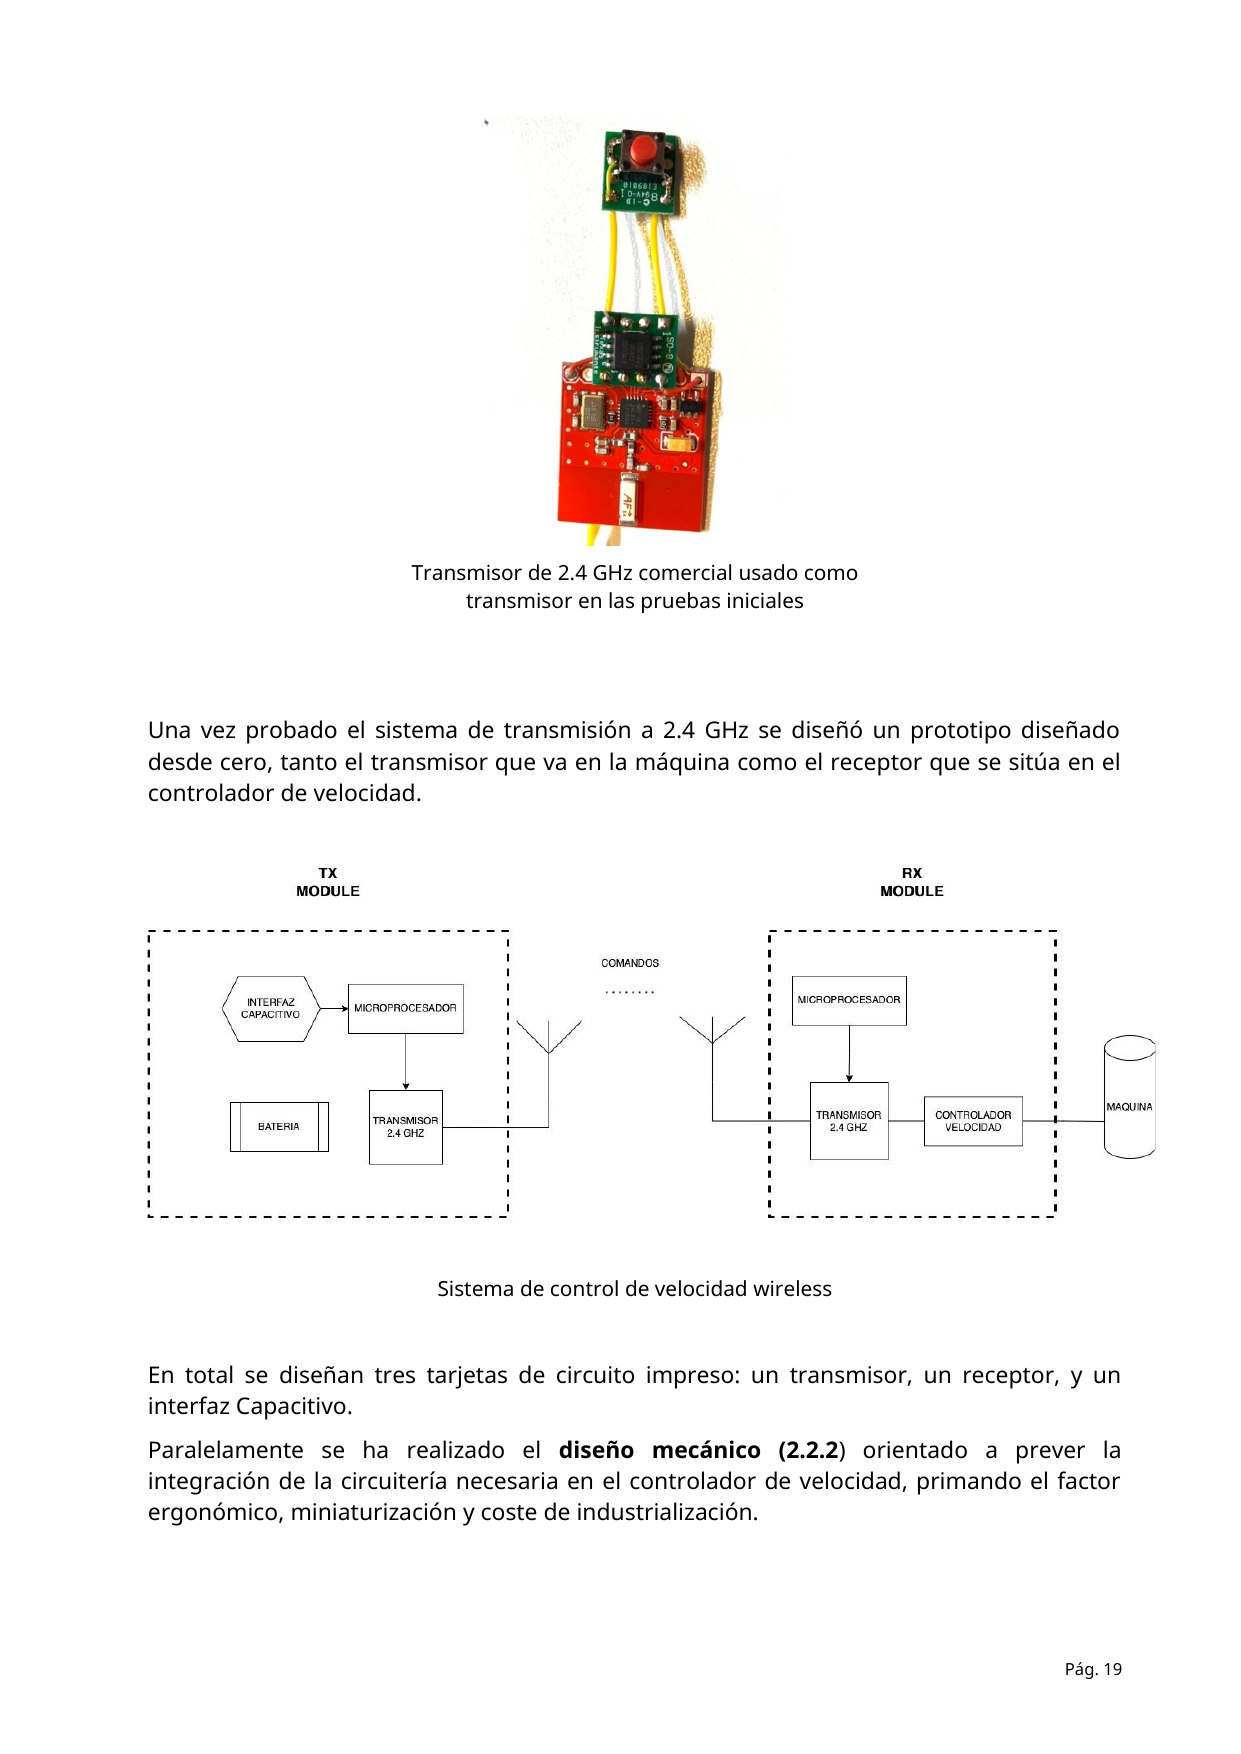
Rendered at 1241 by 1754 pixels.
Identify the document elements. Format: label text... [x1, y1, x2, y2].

picture [481, 116, 789, 546]
text Transmisor de 2.4 GHz comercial usado como transmisor en las pruebas iniciales [148, 558, 1122, 614]
text Paralelamente se ha realizado el diseño mecánico (2.2.2) orientado a prever la integración de la circuitería necesaria en el controlador de velocidad, primando el factor ergonómico, miniaturización y coste de industrialización. [148, 1434, 1122, 1527]
text Sistema de control de velocidad wireless [148, 1274, 1122, 1302]
text Una vez probado el sistema de transmisión a 2.4 GHz se diseñó un prototipo diseñado desde cero, tanto el transmisor que va en la máquina como el receptor que se sitúa en el controlador de velocidad. [148, 714, 1122, 808]
text En total se diseñan tres tarjetas de circuito impreso: un transmisor, un receptor, y un interfaz Capacitivo. [148, 1359, 1122, 1421]
picture [147, 864, 1156, 1218]
